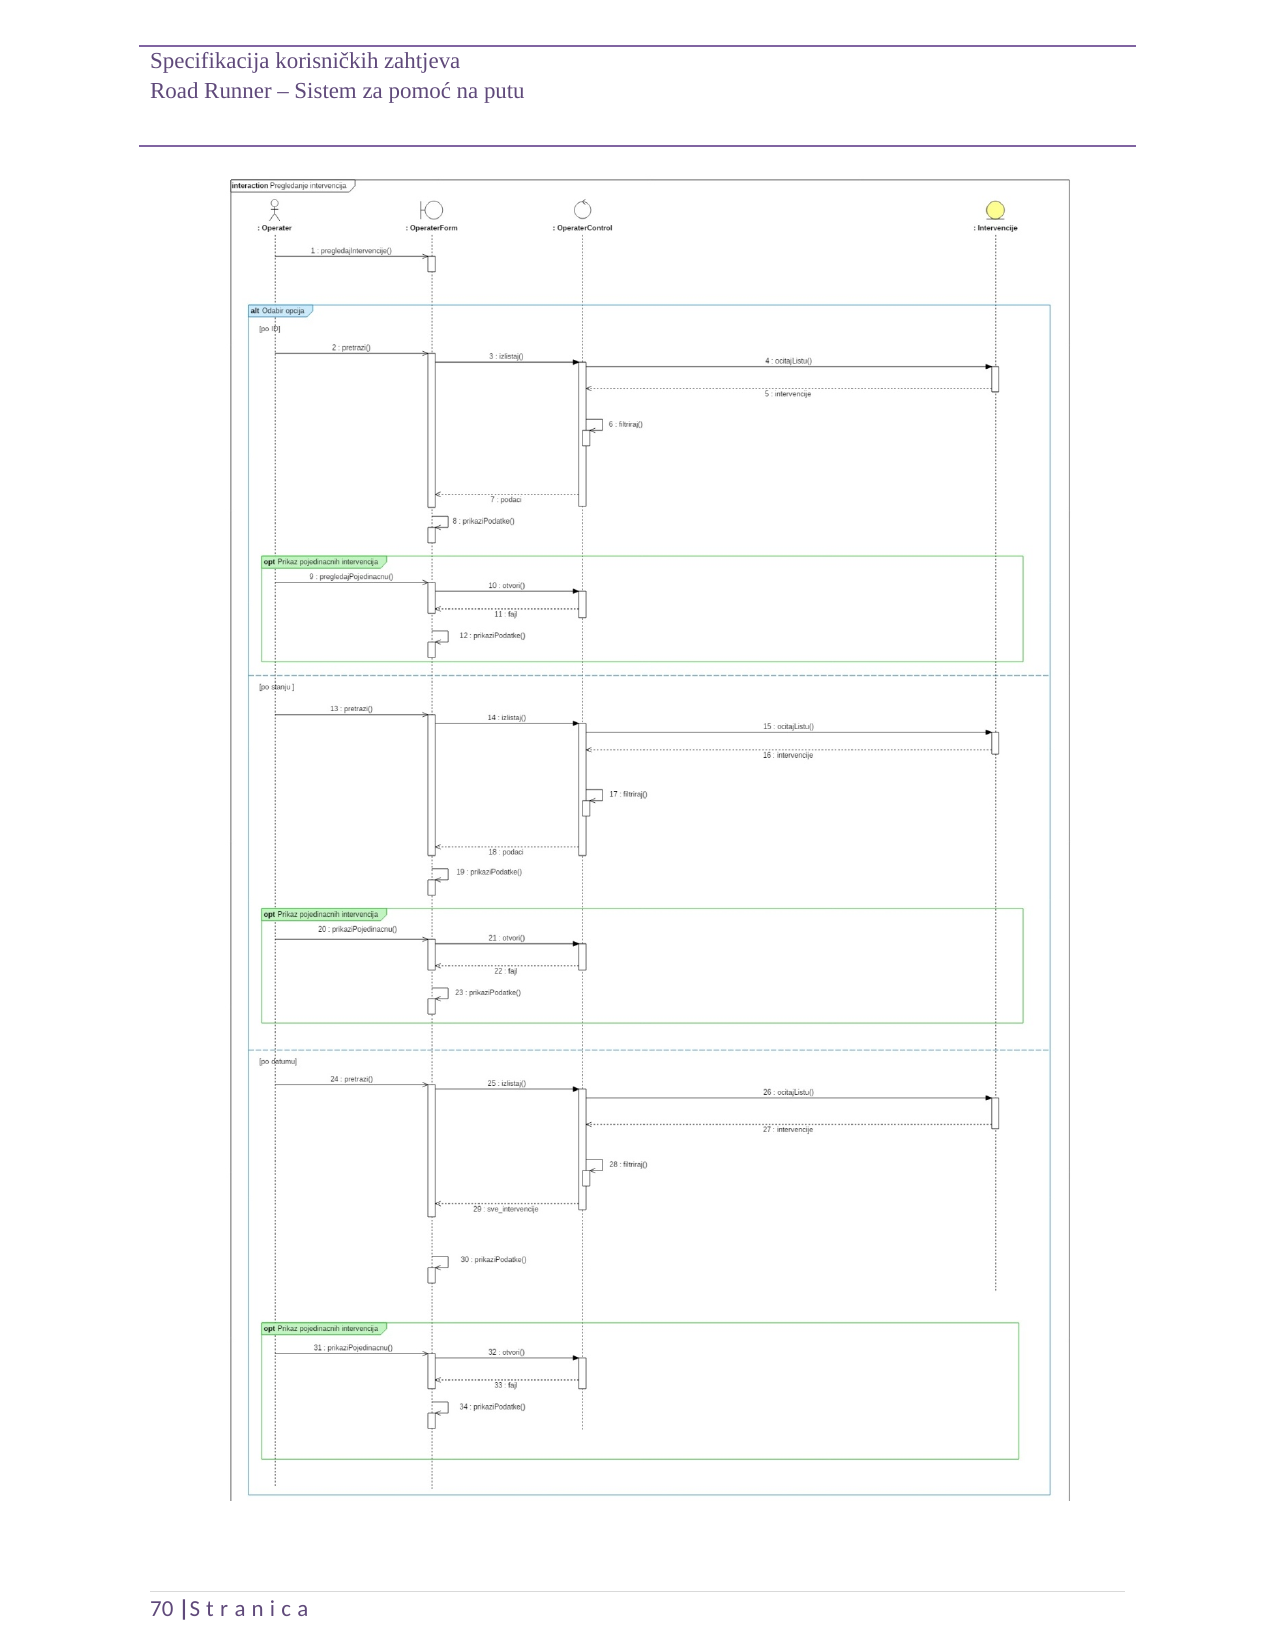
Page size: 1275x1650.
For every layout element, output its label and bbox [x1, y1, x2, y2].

picture [225, 174, 1091, 1501]
